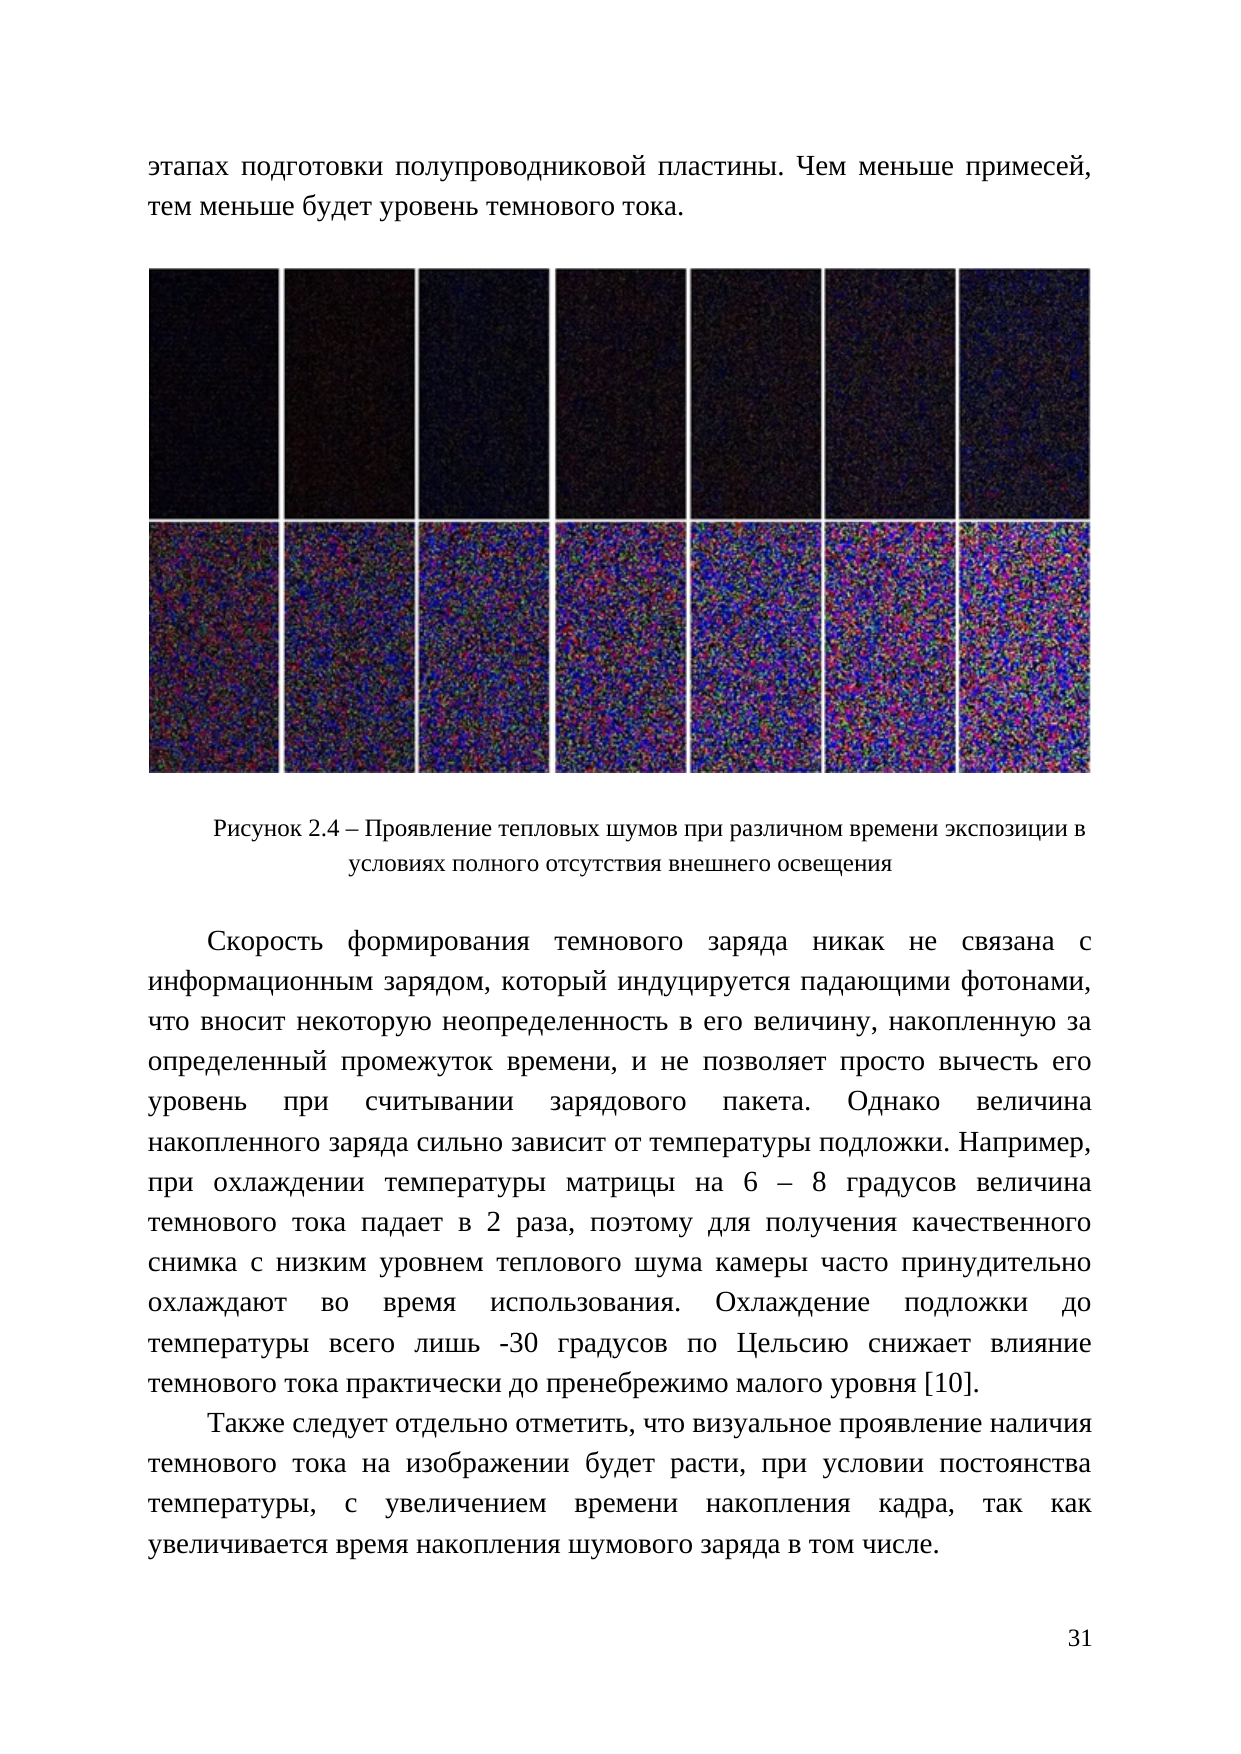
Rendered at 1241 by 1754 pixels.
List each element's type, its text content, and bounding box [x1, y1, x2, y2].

text Также следует отдельно отметить, что визуальное проявление наличия темнового тока на изображении будет расти, при условии постоянства температуры, с увеличением времени накопления кадра, так как увеличивается время накопления шумового заряда в том числе. [148, 1405, 1092, 1559]
text Рисунок 2.4 – Проявление тепловых шумов при различном времени экспозиции в условиях полного отсутствия внешнего освещения [148, 813, 1092, 877]
picture [149, 268, 1092, 773]
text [148, 148, 1092, 221]
text Скорость формирования темнового заряда никак не связана с информационным зарядом, который индуцируется падающими фотонами, что вносит некоторую неопределенность в его величину, накопленную за определенный промежуток времени, и не позволяет просто вычесть его уровень при считывании зарядового пакета. Однако величина накопленного заряда сильно зависит от температуры подложки. Например, при охлаждении температуры матрицы на 6 – 8 градусов величина темнового тока падает в 2 раза, поэтому для получения качественного снимка с низким уровнем теплового шума камеры часто принудительно охлаждают во время использования. Охлаждение подложки до температуры всего лишь -30 градусов по Цельсию снижает влияние темнового тока практически до пренебрежимо малого уровня [10]. [148, 923, 1092, 1398]
